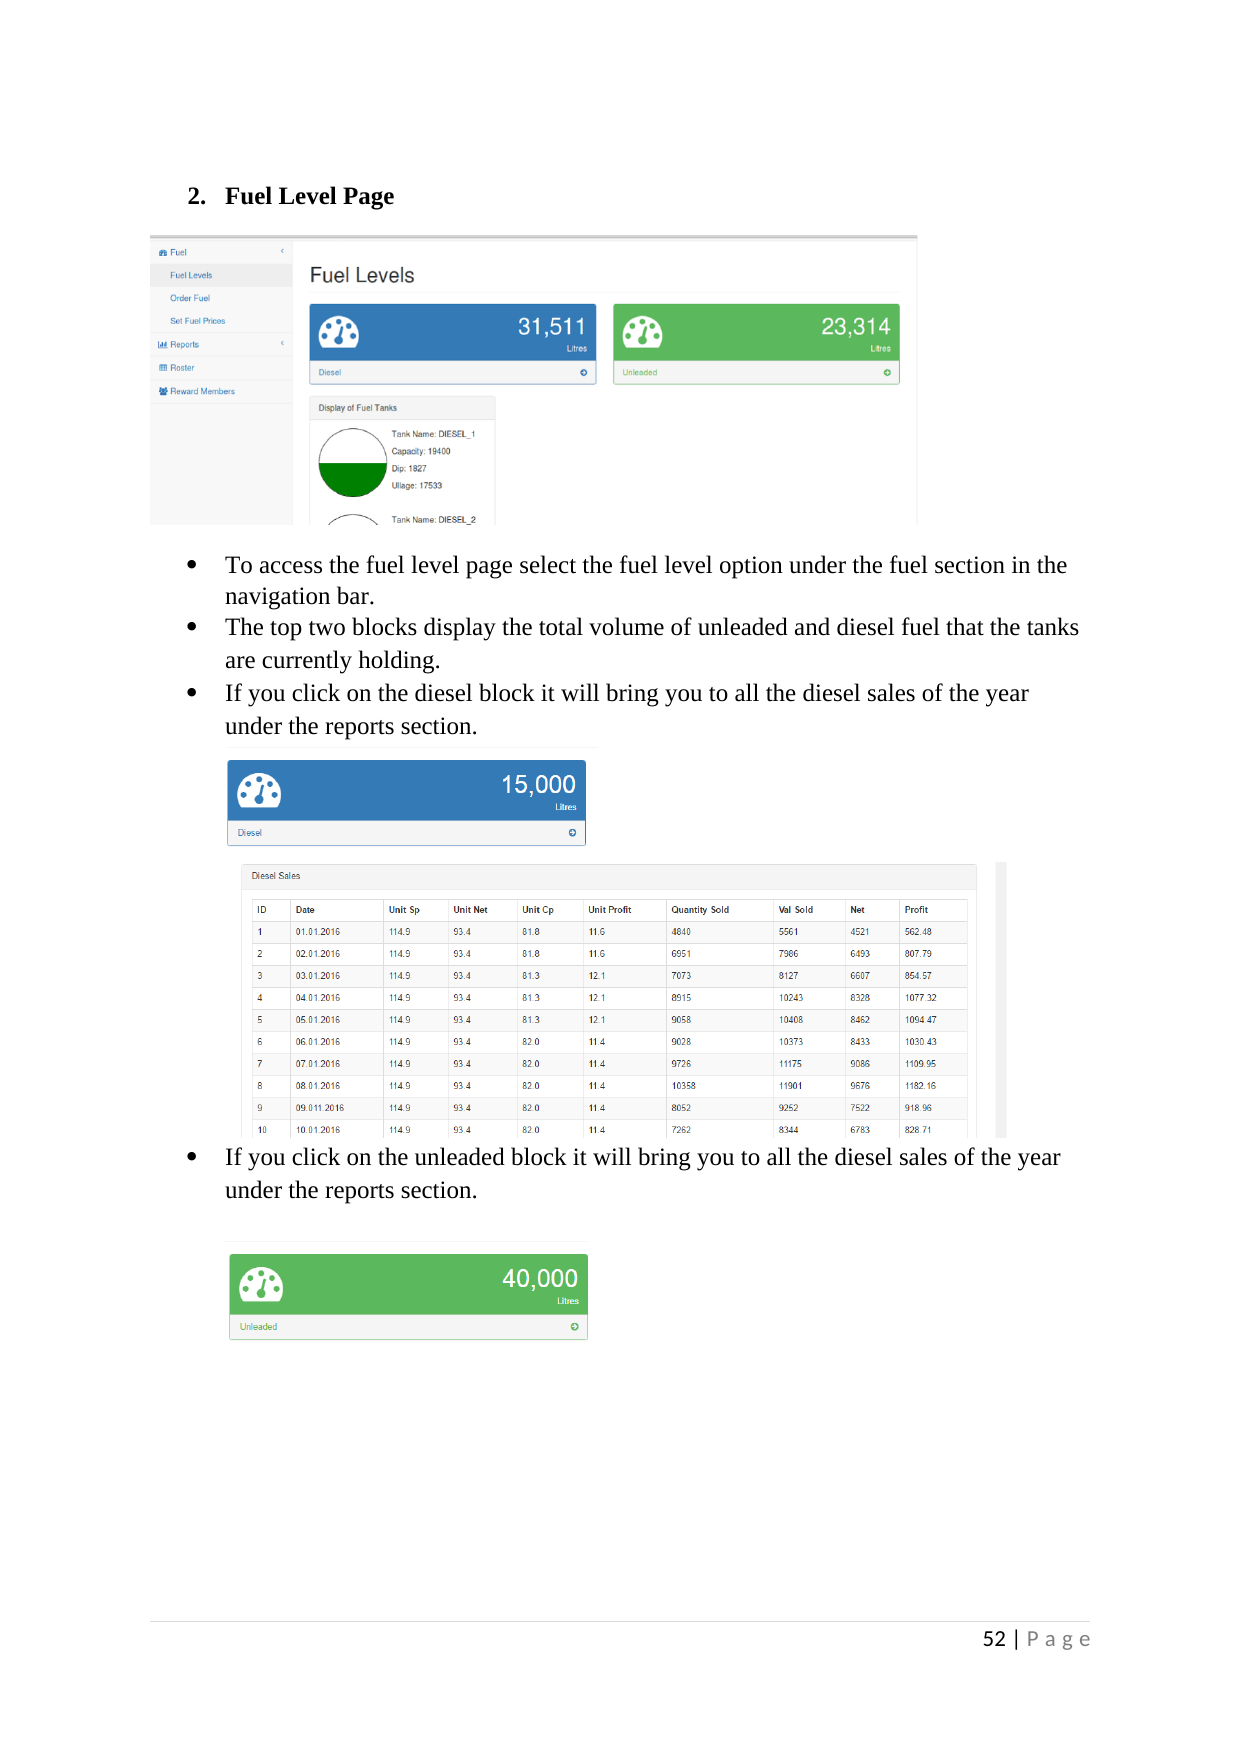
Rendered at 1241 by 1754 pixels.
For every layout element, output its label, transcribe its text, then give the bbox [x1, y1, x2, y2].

picture [150, 235, 918, 525]
list To access the fuel level page select the fuel level option under the fuel section in the navigation bar. [187, 550, 1090, 609]
picture [225, 743, 599, 858]
list Fuel Level Page [187, 181, 1090, 210]
picture [225, 1207, 595, 1363]
list If you click on the diesel block it will bring you to all the diesel sales of the year under the reports section. [187, 678, 1090, 740]
list If you click on the unleaded block it will bring you to all the diesel sales of the year under the reports section. [187, 1142, 1090, 1203]
picture [225, 862, 1007, 1138]
list The top two blocks display the total volume of unleaded and diesel fuel that the tanks are currently holding. [187, 612, 1090, 674]
